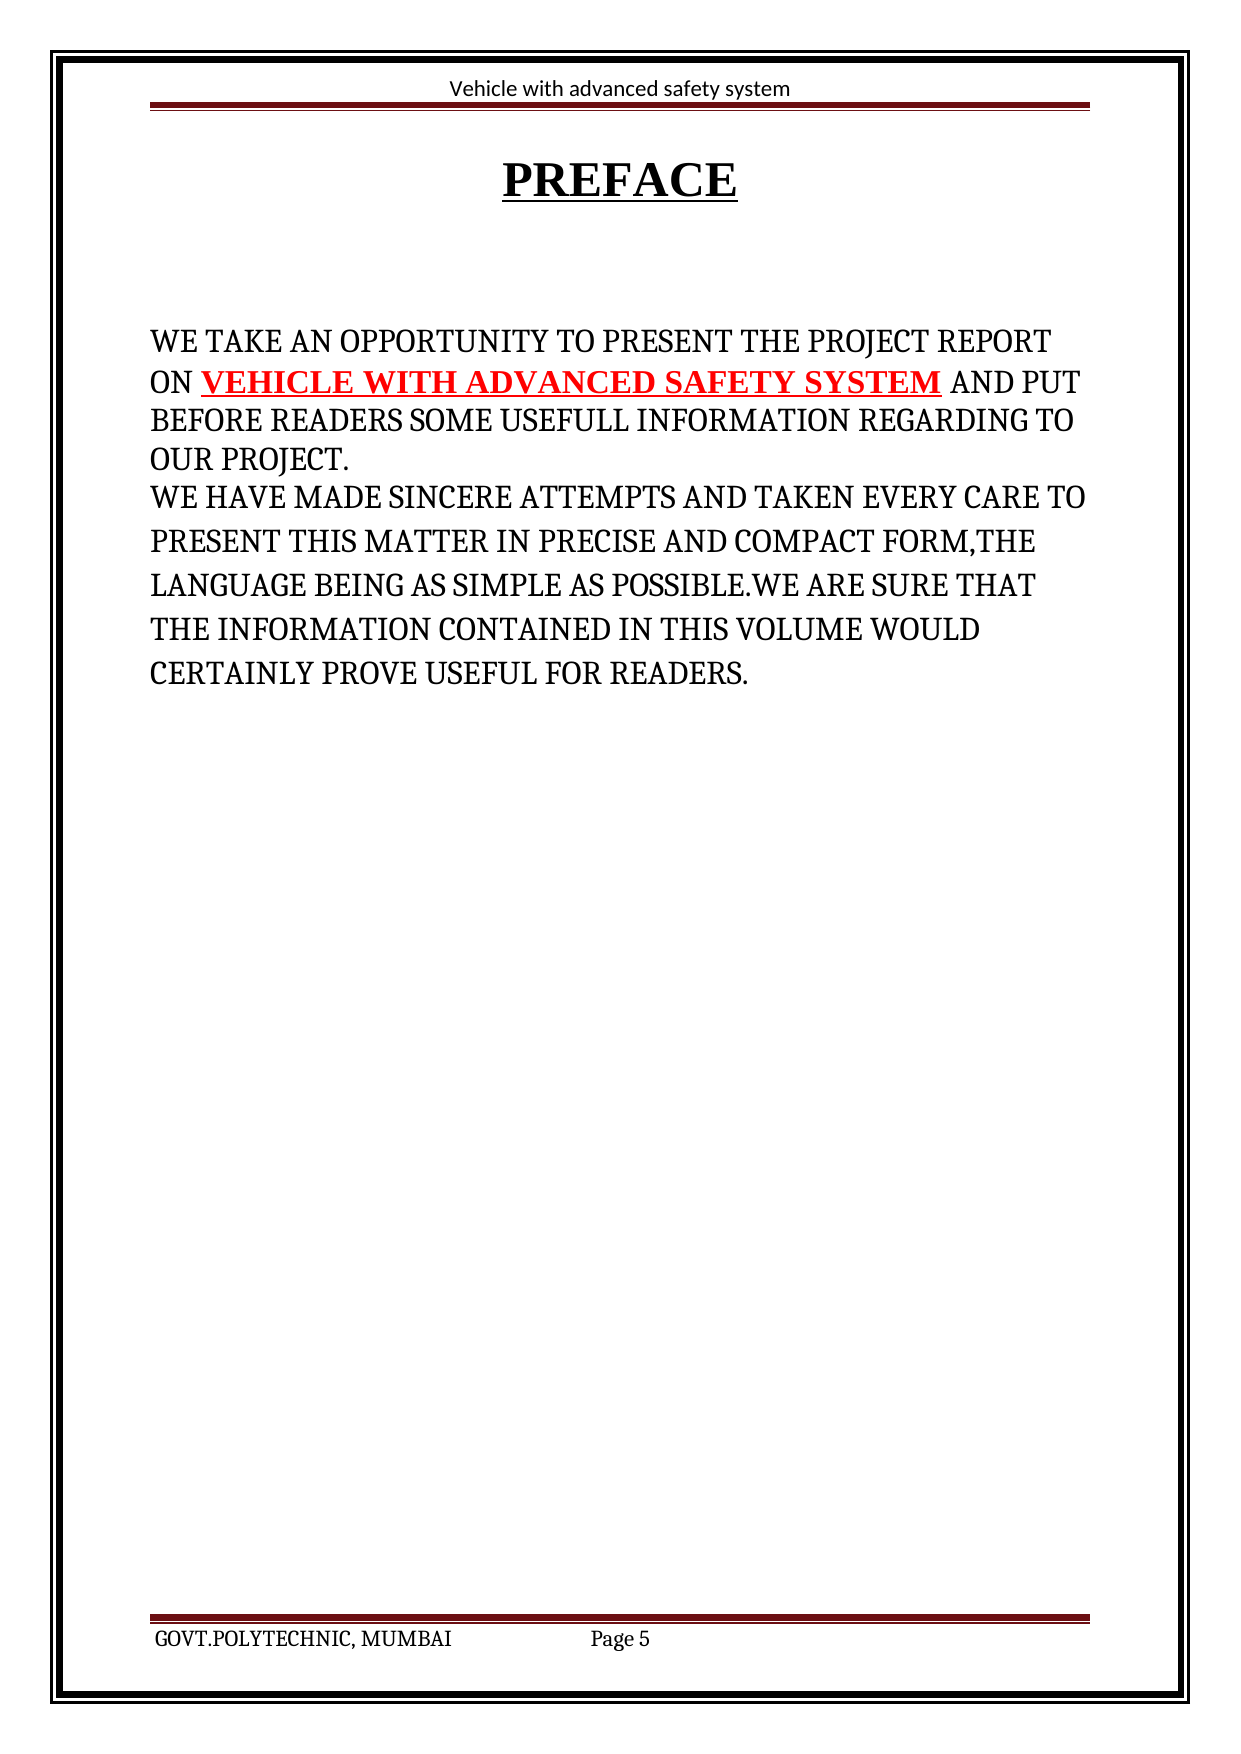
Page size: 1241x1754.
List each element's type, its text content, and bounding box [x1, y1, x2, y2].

text WE HAVE MADE SINCERE ATTEMPTS AND TAKEN EVERY CARE TO PRESENT THIS MATTER IN PRECISE AND COMPACT FORM,THE LANGUAGE BEING AS SIMPLE AS POSSIBLE.WE ARE SURE THAT THE INFORMATION CONTAINED IN THIS VOLUME WOULD CERTAINLY PROVE USEFUL FOR READERS. [150, 478, 1090, 693]
text WE TAKE AN OPPORTUNITY TO PRESENT THE PROJECT REPORT ON VEHICLE WITH ADVANCED SAFETY SYSTEM AND PUT BEFORE READERS SOME USEFULL INFORMATION REGARDING TO OUR PROJECT. [150, 322, 1090, 478]
text PREFACE [150, 150, 1090, 207]
